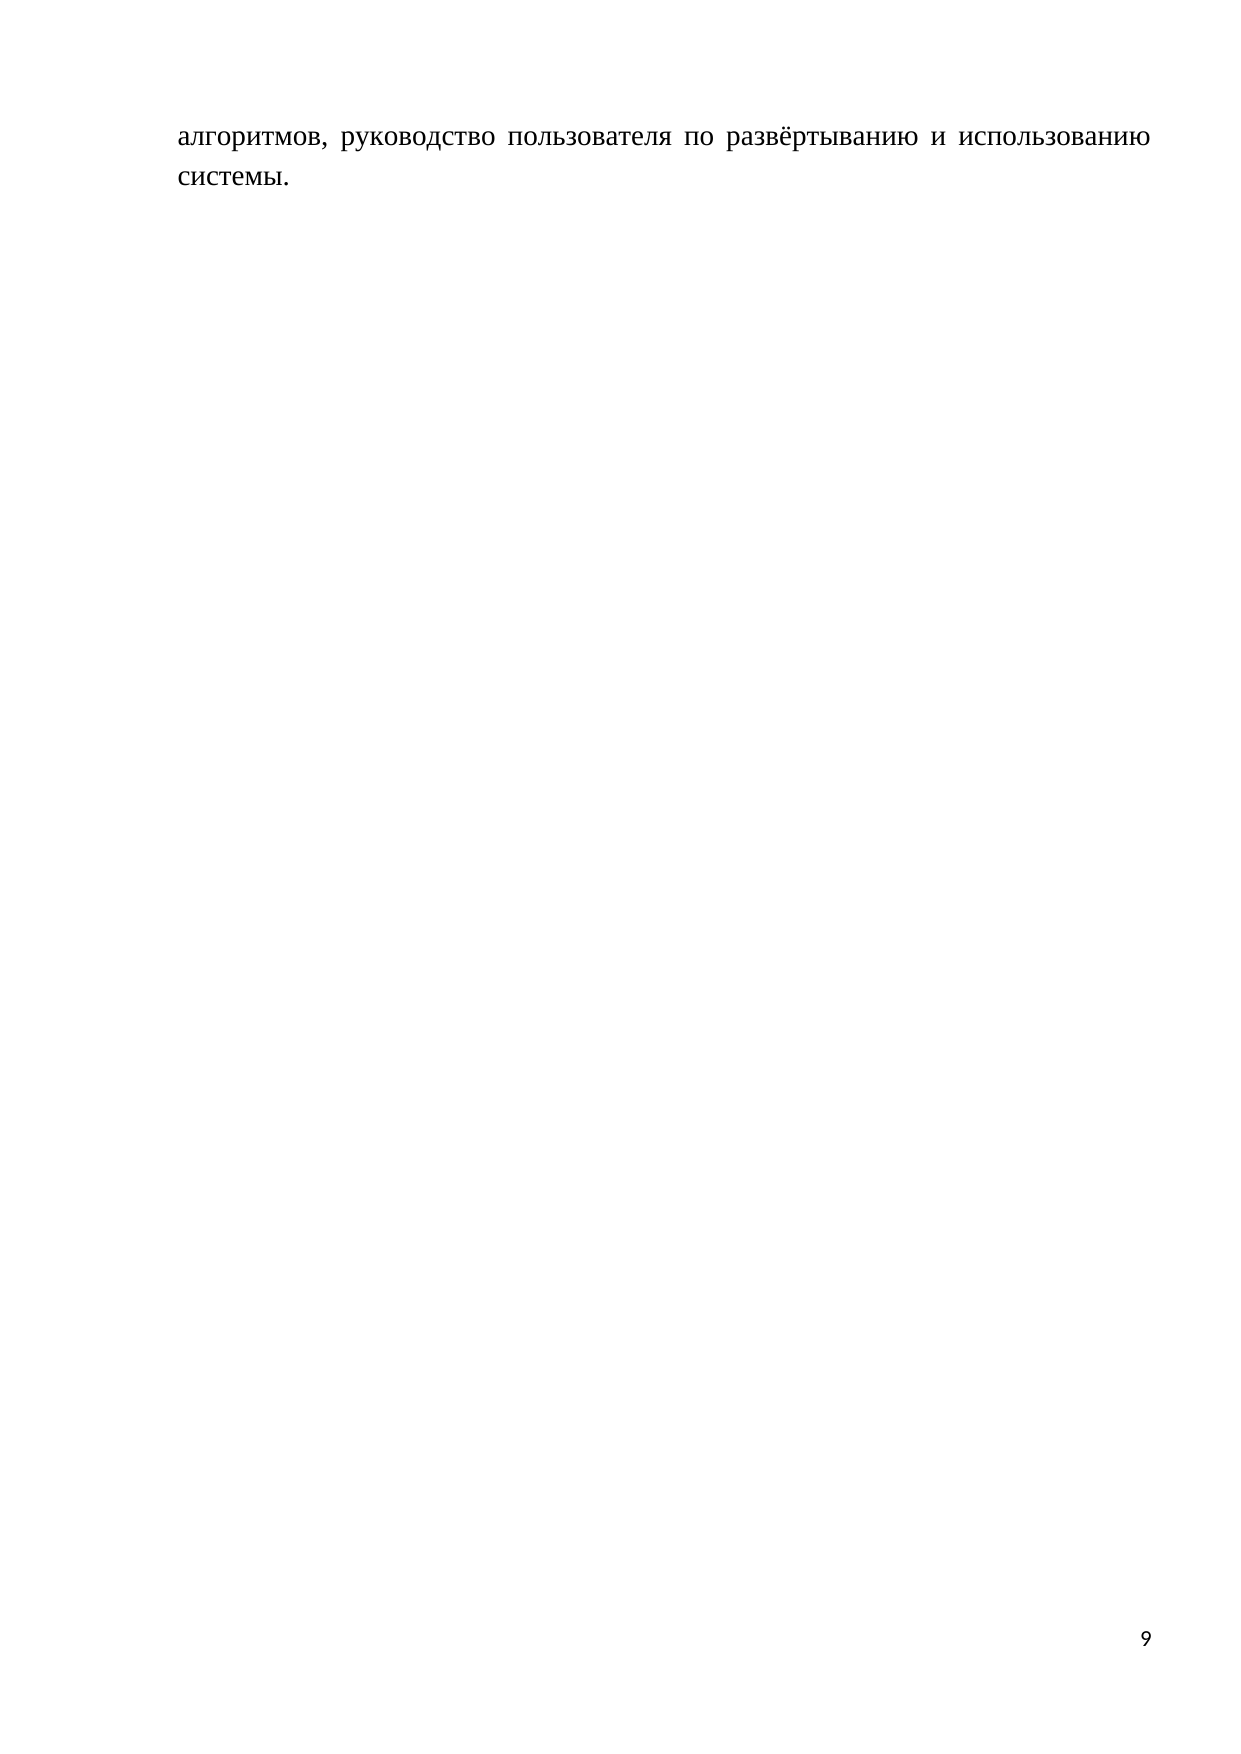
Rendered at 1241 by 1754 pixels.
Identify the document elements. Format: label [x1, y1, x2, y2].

list [177, 118, 1152, 192]
